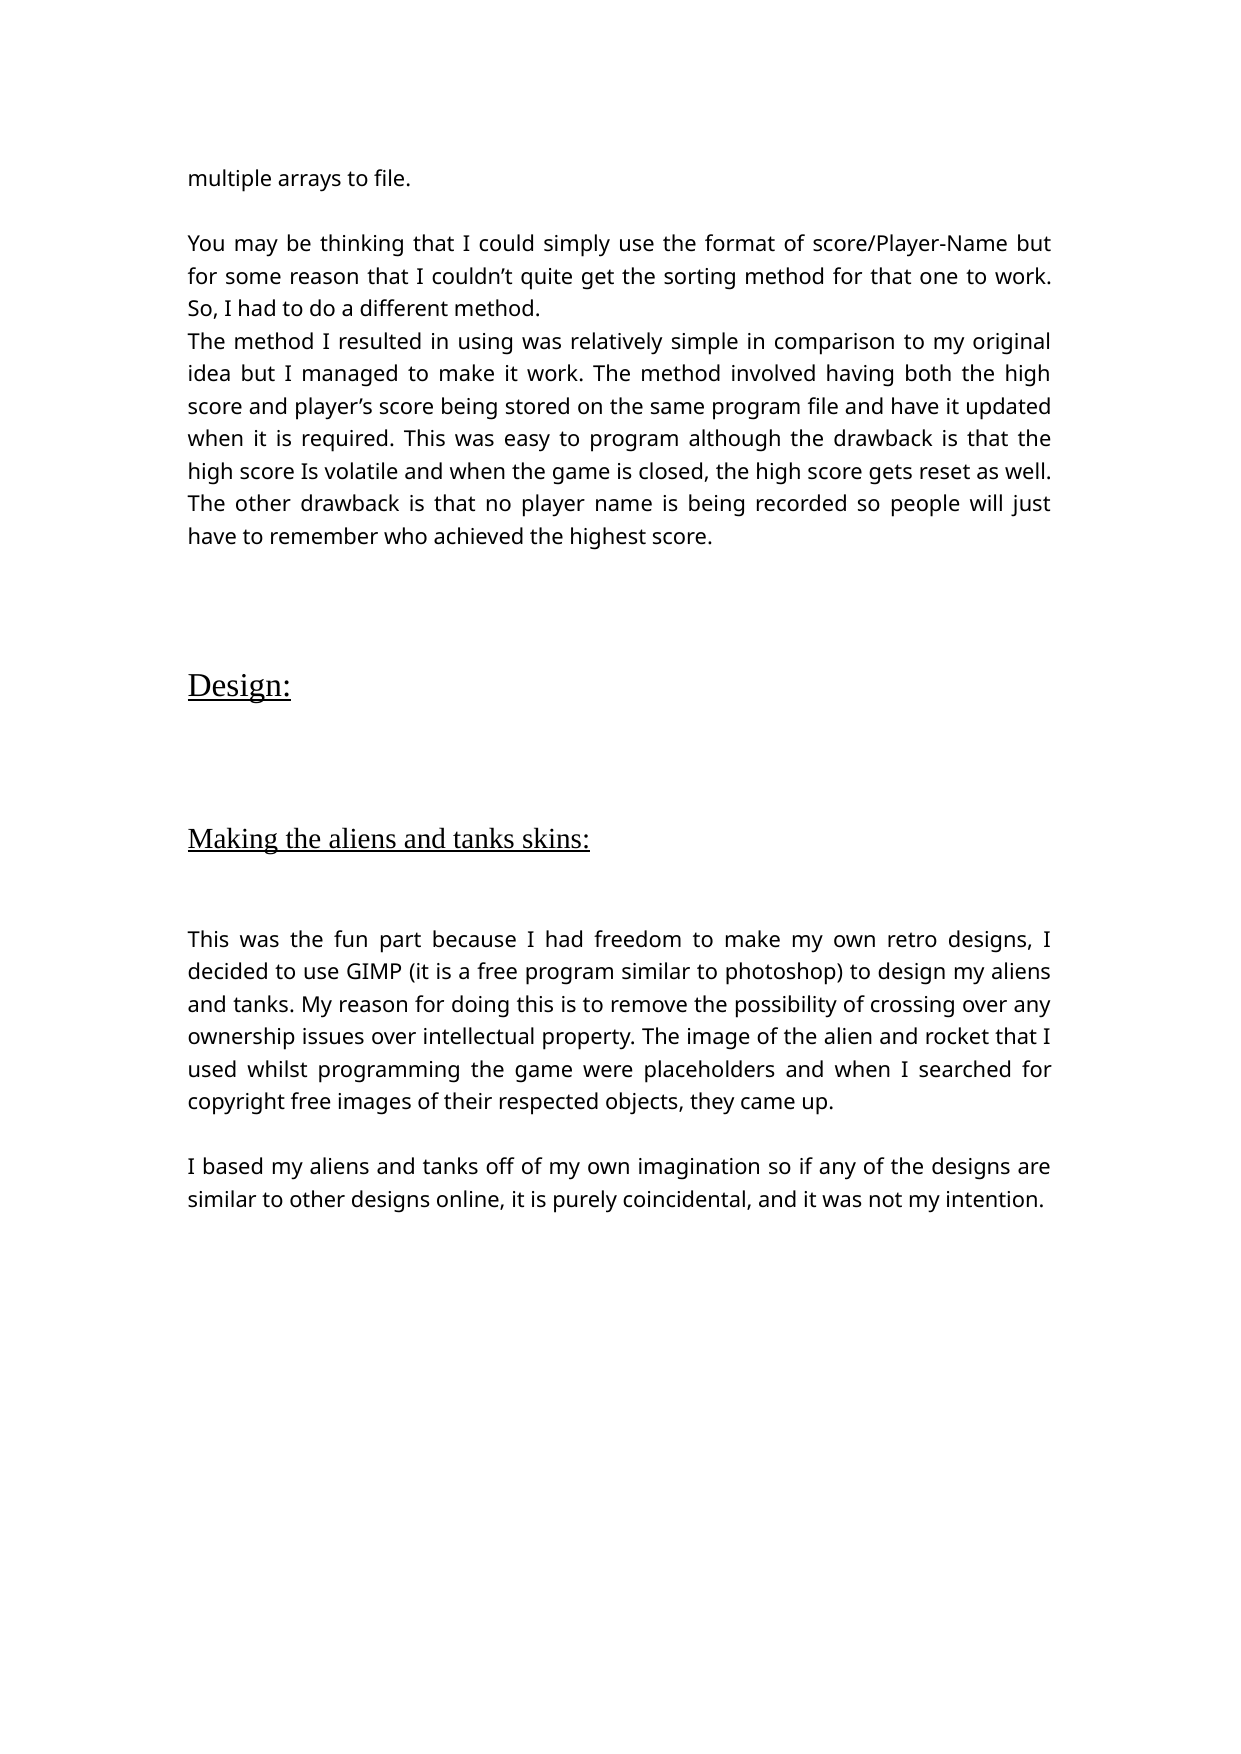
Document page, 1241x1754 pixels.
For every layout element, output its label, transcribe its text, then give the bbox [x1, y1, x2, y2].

text The method I resulted in using was relatively simple in comparison to my original idea but I managed to make it work. The method involved having both the high score and player’s score being stored on the same program file and have it updated when it is required. This was easy to program although the drawback is that the high score Is volatile and when the game is closed, the high score gets reset as well. The other drawback is that no player name is being recorded so people will just have to remember who achieved the highest score. [187, 324, 1053, 552]
text I based my aliens and tanks off of my own imagination so if any of the designs are similar to other designs online, it is purely coincidental, and it was not my intention. [187, 1150, 1053, 1215]
text This was the fun part because I had freedom to make my own retro designs, I decided to use GIMP (it is a free program similar to photoshop) to design my aliens and tanks. My reason for doing this is to remove the possibility of crossing over any ownership issues over intellectual property. The image of the alien and rocket that I used whilst programming the game were placeholders and when I searched for copyright free images of their respected objects, they came up. [187, 922, 1053, 1117]
subtitle Making the aliens and tanks skins: [187, 806, 1053, 871]
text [187, 162, 1053, 194]
text You may be thinking that I could simply use the format of score/Player-Name but for some reason that I couldn’t quite get the sorting method for that one to work. So, I had to do a different method. [187, 227, 1053, 324]
subtitle Design: [187, 652, 1053, 717]
